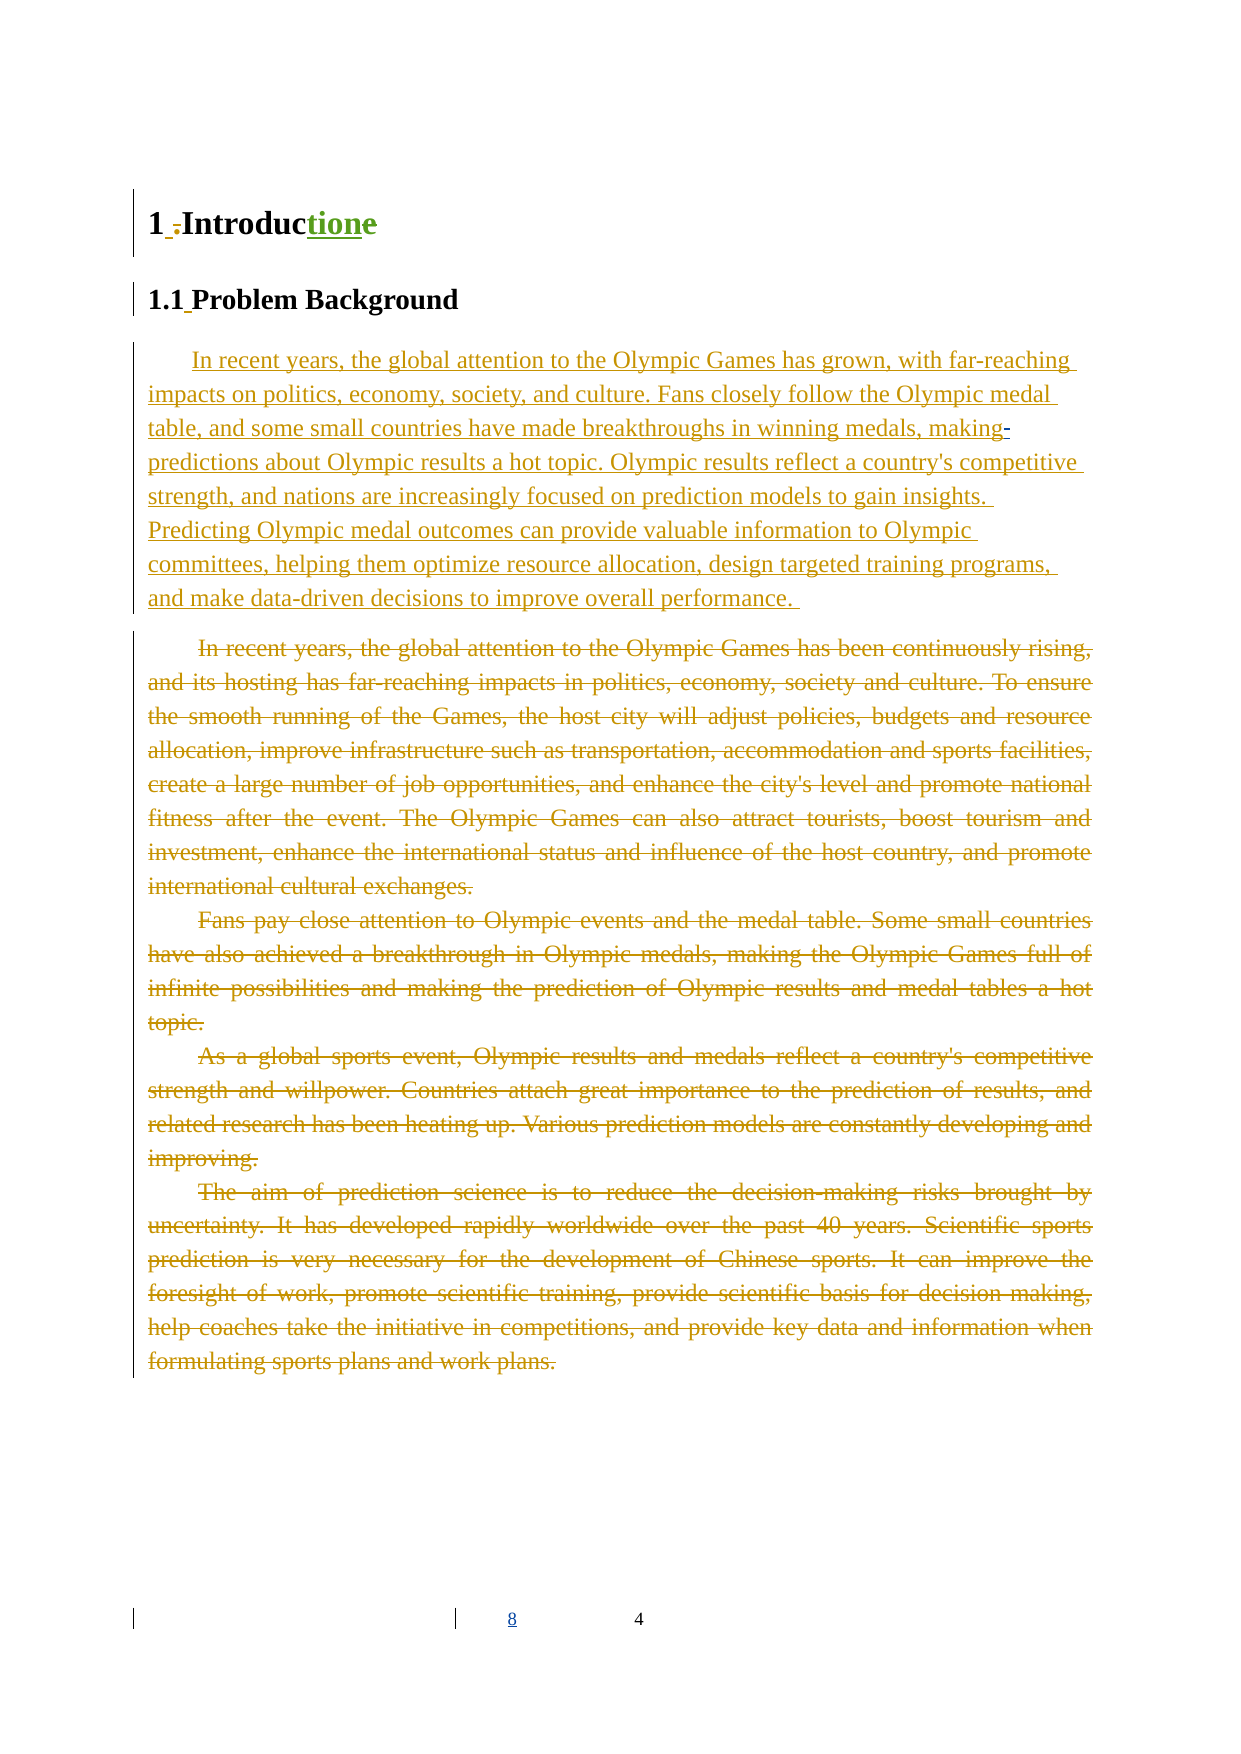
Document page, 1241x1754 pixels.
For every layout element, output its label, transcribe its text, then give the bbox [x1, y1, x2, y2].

text 1.1Problem Background [148, 282, 1092, 316]
text 1Introduc [148, 189, 1092, 257]
